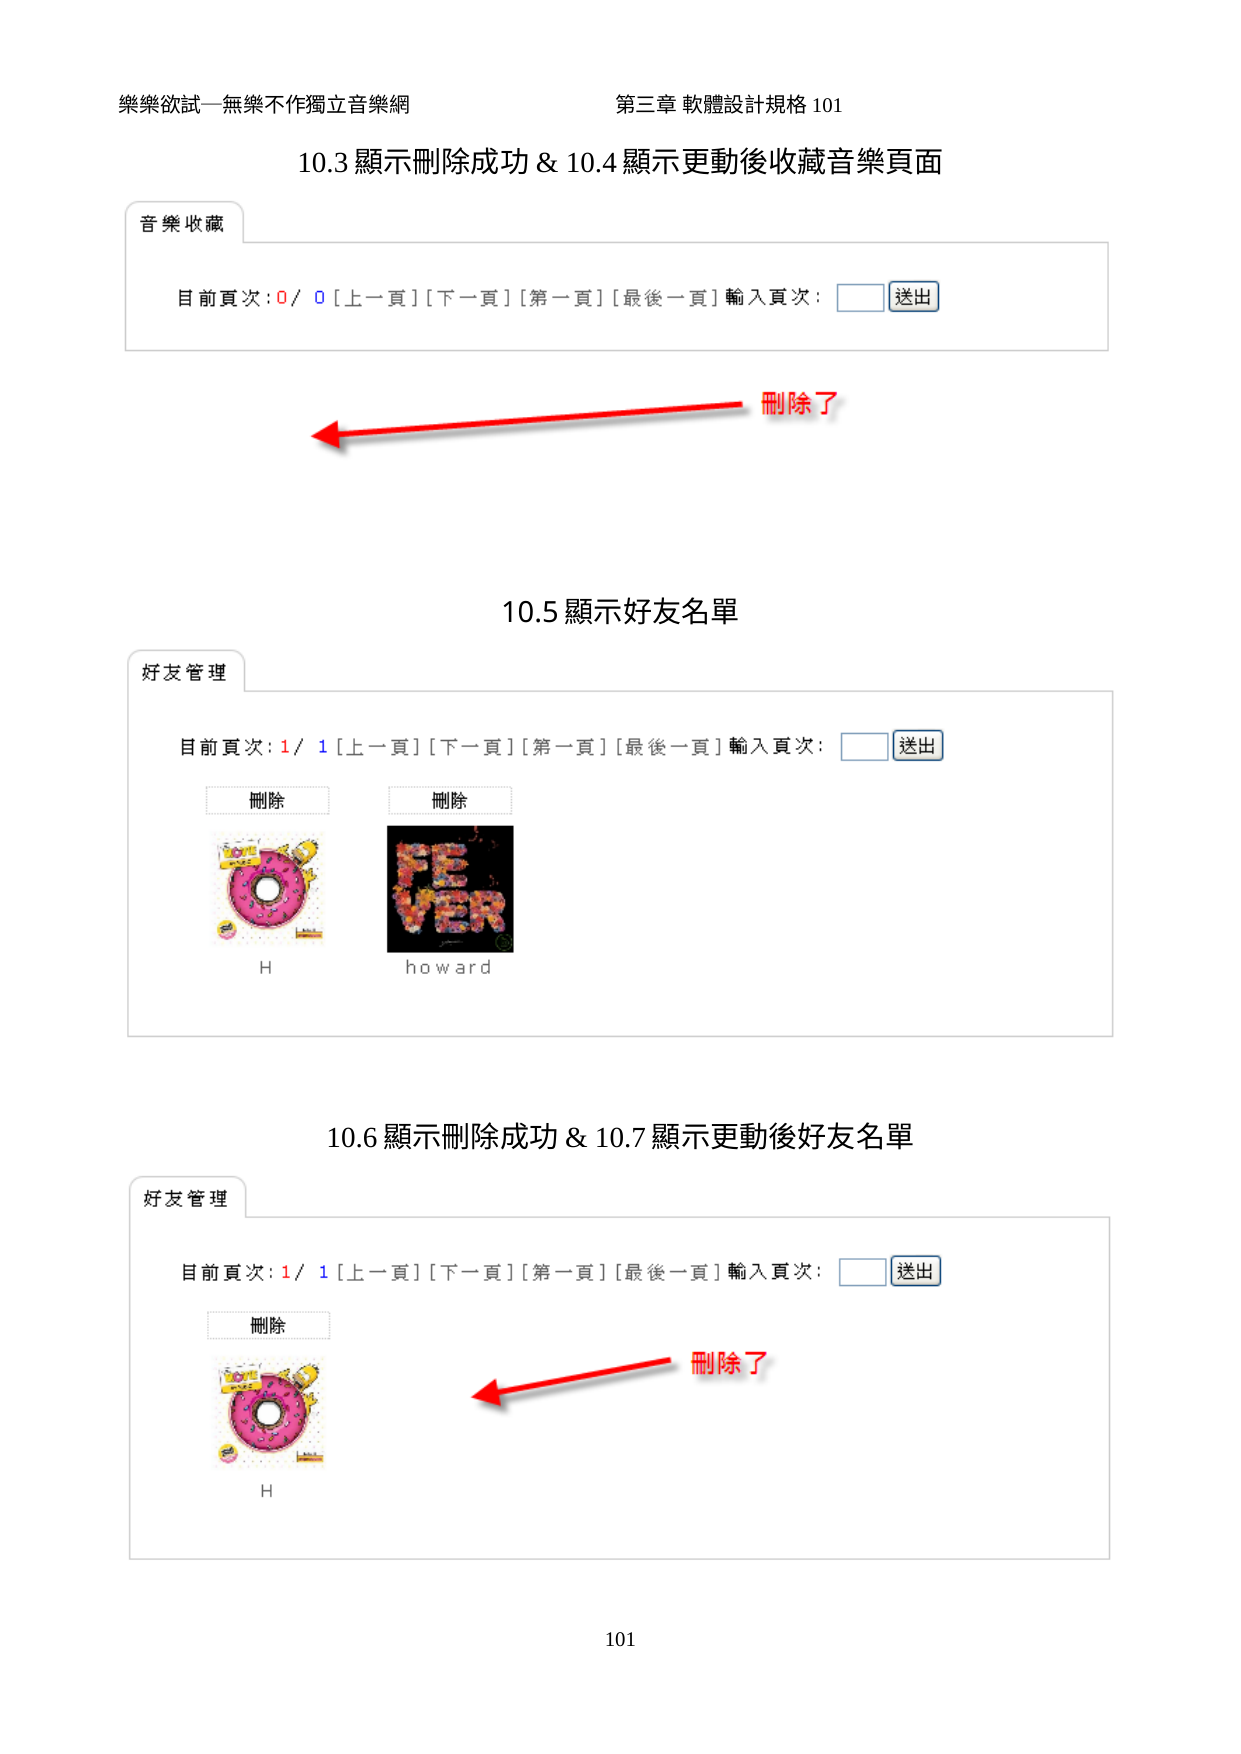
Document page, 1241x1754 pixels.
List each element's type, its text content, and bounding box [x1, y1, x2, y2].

text 10.6顯示刪除成功 & 10.7顯示更動後好友名單 [118, 1098, 1122, 1172]
picture [118, 1172, 1123, 1567]
text 10.5顯示好友名單 [118, 573, 1122, 648]
picture [118, 197, 1123, 534]
picture [119, 647, 1122, 1050]
text 10.3顯示刪除成功 & 10.4顯示更動後收藏音樂頁面 [118, 123, 1122, 197]
